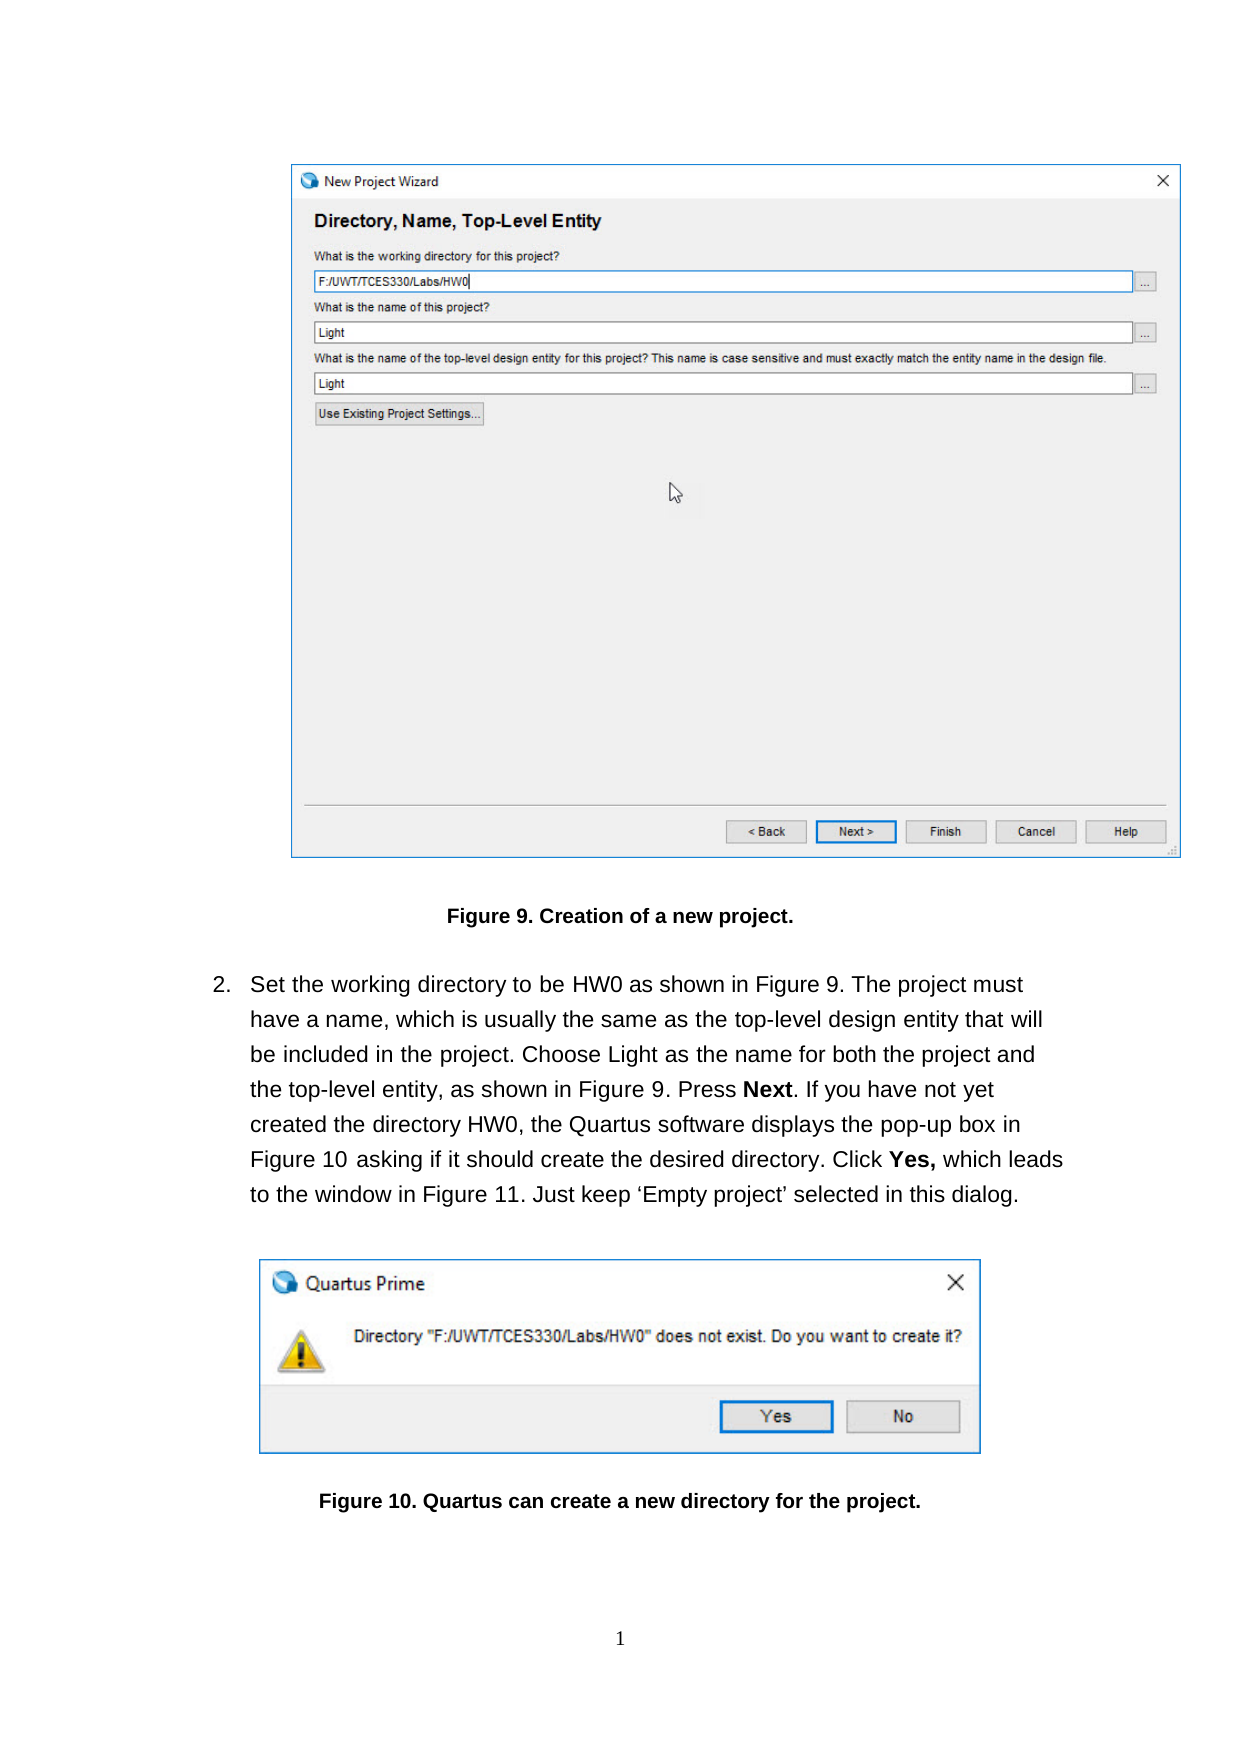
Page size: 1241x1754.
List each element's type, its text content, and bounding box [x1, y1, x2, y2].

list Set the working directory to be HW0 as shown in Figure 9. The project must have a name, which is usually the same as the top-level design entity that will be included in the project. Choose Light as the name for both the project and the top-level entity, as shown in Figure 9. Press Next. If you have not yet created the directory HW0, the Quartus software displays the pop-up box in Figure 10 asking if it should create the desired directory. Click Yes, which leads to the window in Figure 11. Just keep ‘Empty project’ selected in this dialog. [212, 971, 1065, 1207]
picture [291, 164, 1181, 858]
picture [259, 1259, 981, 1454]
